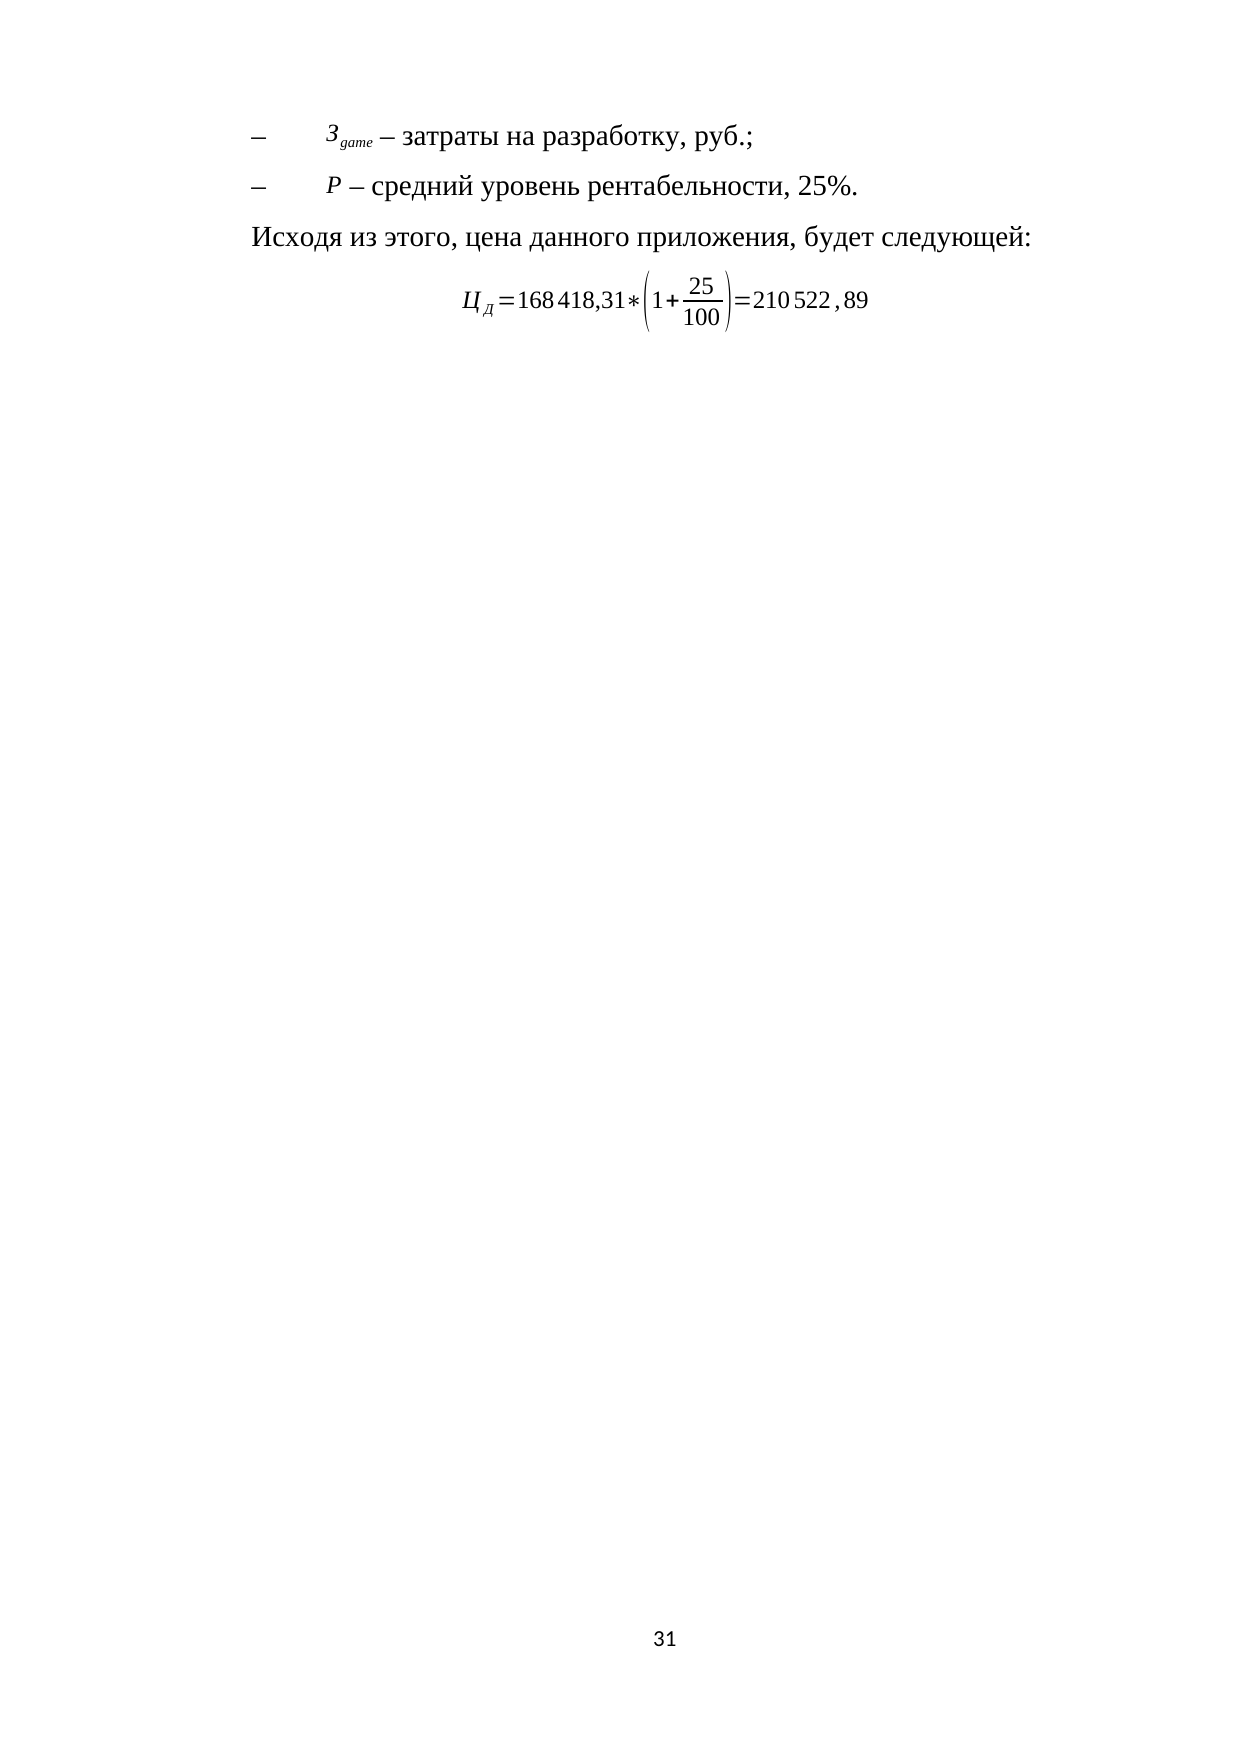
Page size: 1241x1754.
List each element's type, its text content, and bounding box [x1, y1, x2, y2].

list – средний уровень рентабельности, 25%. [177, 168, 1152, 202]
list – затраты на разработку, руб.; [177, 118, 1152, 152]
list Исходя из этого, цена данного приложения, будет следующей: [251, 219, 1152, 252]
